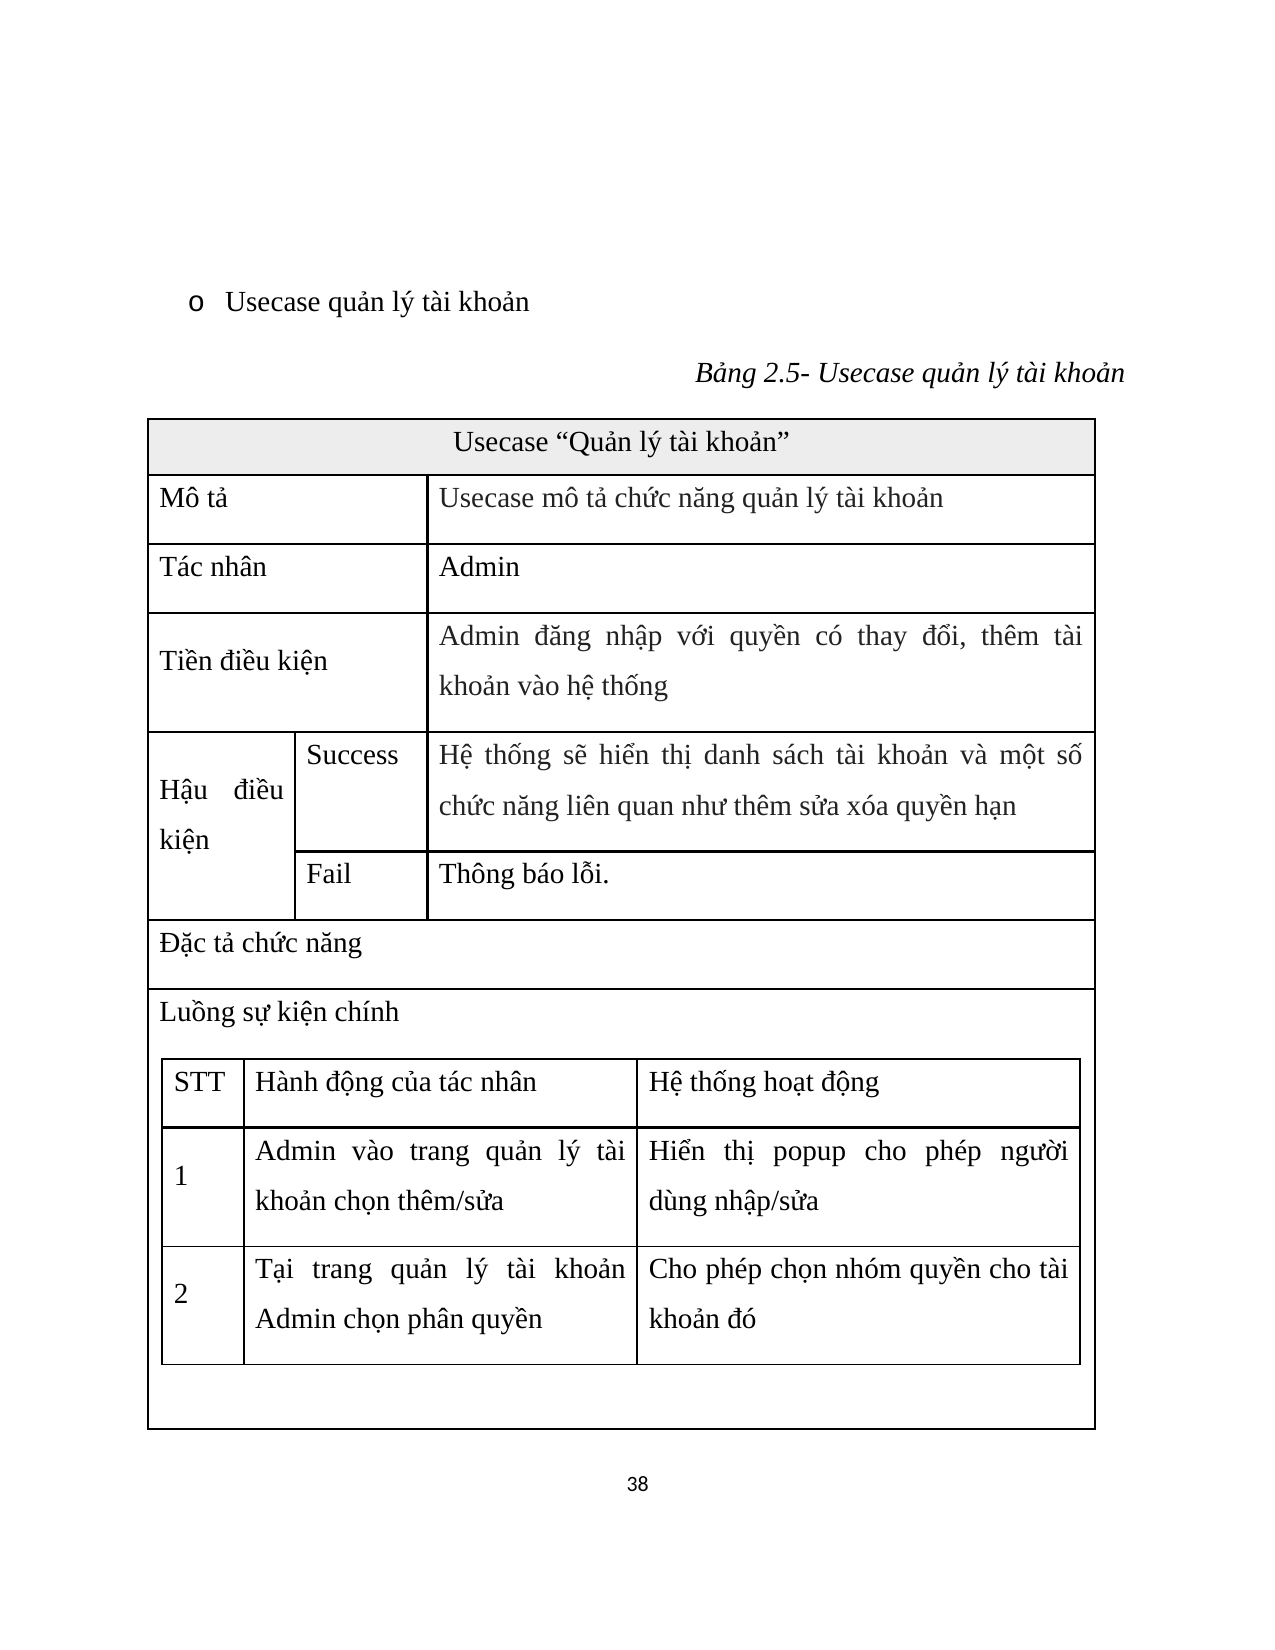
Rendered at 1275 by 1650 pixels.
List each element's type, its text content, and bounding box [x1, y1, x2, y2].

table_cell Luồng sự kiện chính [149, 990, 1094, 1428]
list Usecase quản lý tài khoản [187, 284, 1125, 320]
table_cell Đặc tả chức năng [149, 921, 1094, 988]
table_cell Tiền điều kiện [149, 614, 426, 731]
table_cell Tác nhân [149, 545, 426, 612]
table_cell Thông báo lỗi. [429, 853, 1094, 919]
table_cell Mô tả [149, 476, 426, 543]
table_cell Hệ thống sẽ hiển thị danh sách tài khoản và một số chức năng liên quan như thêm sửa xóa quyền hạn [429, 733, 1094, 850]
table_cell Admin [429, 545, 1094, 612]
table_cell Success [296, 733, 426, 850]
table_header Usecase “Quản lý tài khoản” [149, 420, 1094, 474]
table_cell Usecase mô tả chức năng quản lý tài khoản [429, 476, 1094, 543]
table_cell Fail [296, 853, 426, 919]
text Bảng 2.5- Usecase quản lý tài khoản [150, 355, 1125, 388]
table_cell Hậu điều kiện [149, 733, 294, 919]
table_cell Admin đăng nhập với quyền có thay đổi, thêm tài khoản vào hệ thống [429, 614, 1094, 731]
